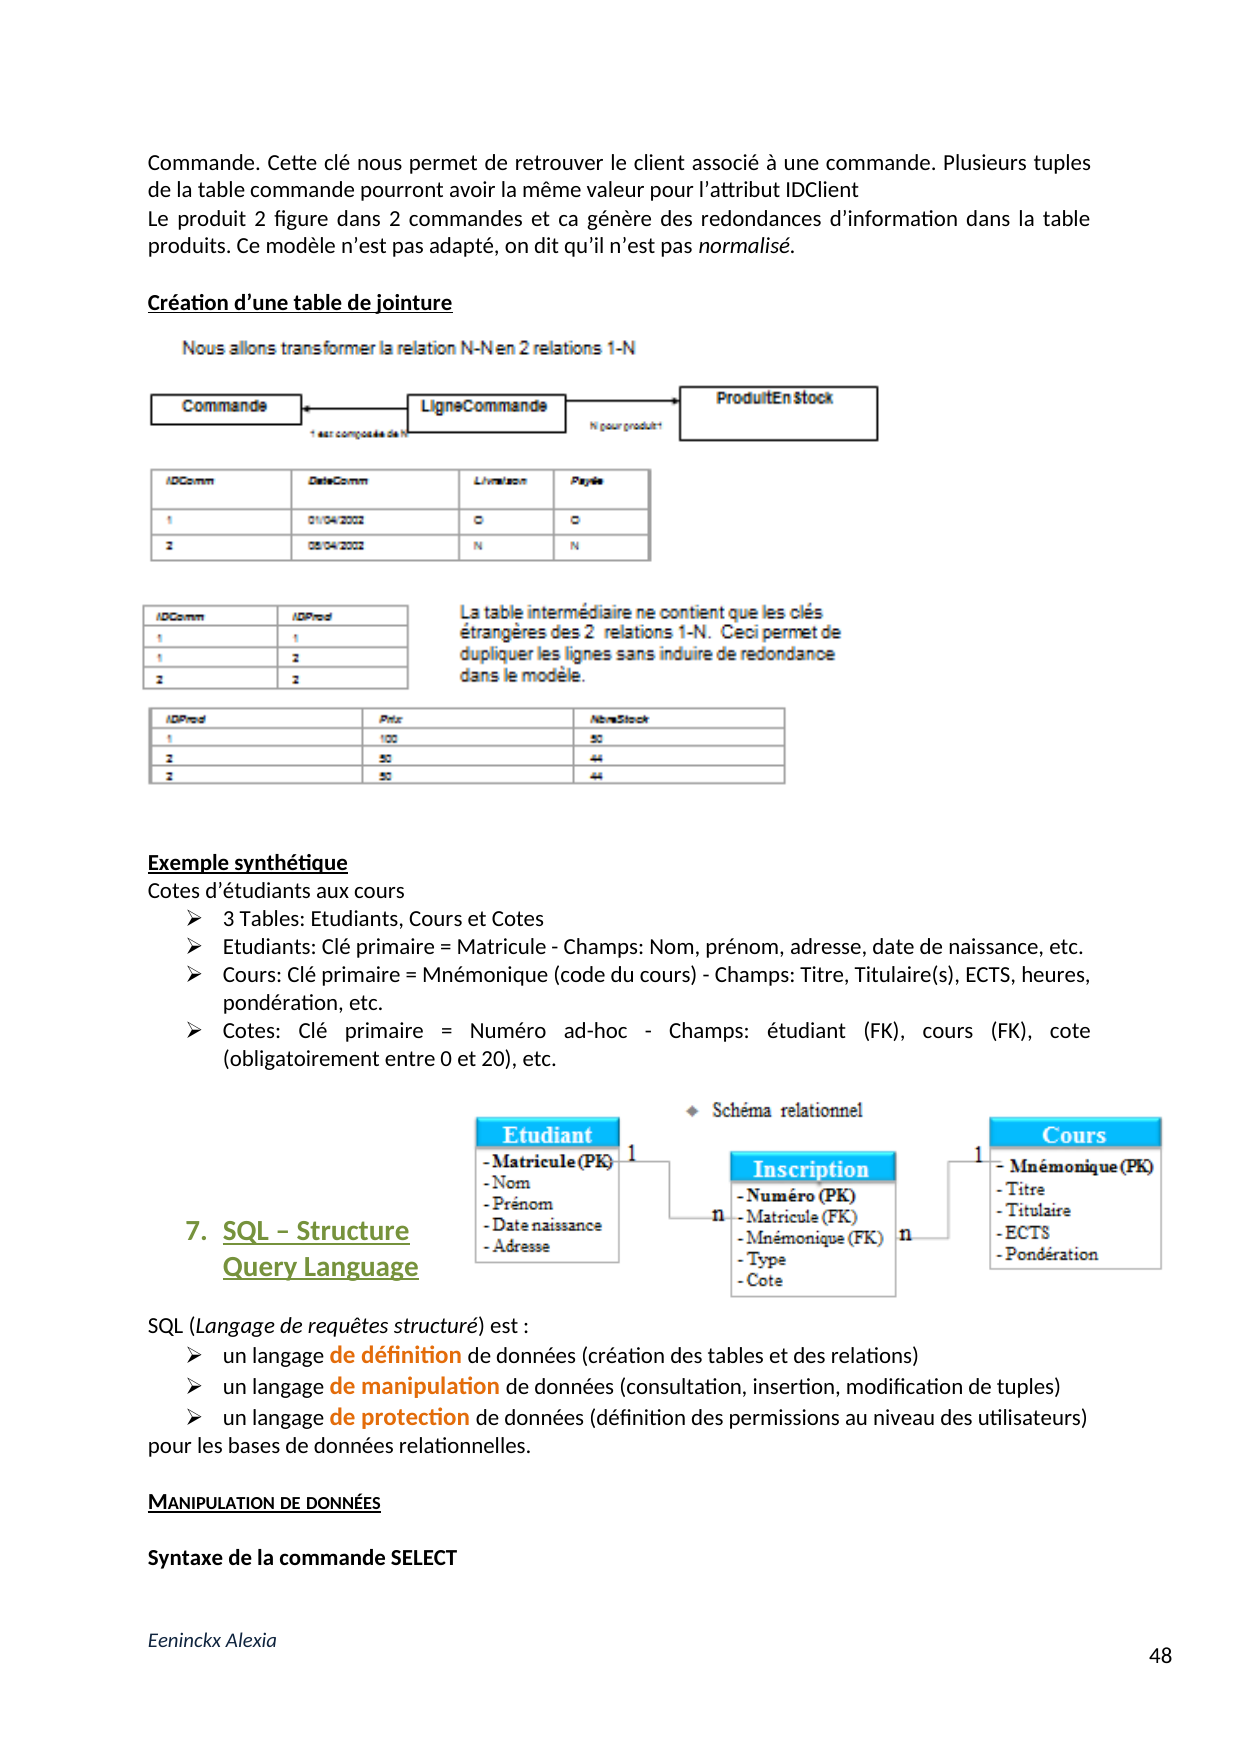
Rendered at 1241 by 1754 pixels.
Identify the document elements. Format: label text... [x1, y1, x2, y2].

text Syntaxe de la commande SELECT [148, 1543, 1093, 1571]
text Le produit 2 figure dans 2 commandes et ca génère des redondances d’information dans la table produits. Ce modèle n’est pas adapté, on dit qu’il n’est pas normalisé. [148, 204, 1093, 260]
list Cotes: Clé primaire = Numéro ad-hoc - Champs: étudiant (FK), cours (FK), cote (obligatoirement entre 0 et 20), etc. [185, 1016, 1093, 1072]
list un langage de protection de données (définition des permissions au niveau des utilisateurs) [185, 1401, 1093, 1431]
text pour les bases de données relationnelles. [148, 1431, 1093, 1459]
list SQL – Structure Query Language [185, 1212, 467, 1284]
list Cours: Clé primaire = Mnémonique (code du cours) - Champs: Titre, Titulaire(s), ECTS, heures, pondération, etc. [185, 960, 1093, 1016]
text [148, 148, 1093, 204]
picture [467, 1096, 1169, 1303]
list un langage de manipulation de données (consultation, insertion, modification de tuples) [185, 1370, 1093, 1401]
text Cotes d’étudiants aux cours [148, 876, 1093, 904]
list un langage de définition de données (création des tables et des relations) [185, 1340, 1093, 1370]
list 3 Tables: Etudiants, Cours et Cotes [185, 904, 1093, 932]
text Création d’une table de jointure [148, 288, 1093, 316]
picture [141, 337, 883, 795]
list Etudiants: Clé primaire = Matricule - Champs: Nom, prénom, adresse, date de naissance, etc. [185, 932, 1093, 960]
text Exemple synthétique [148, 848, 1093, 876]
text SQL (Langage de requêtes structuré) est : [148, 1312, 1093, 1340]
text Manipulation de données [148, 1487, 1093, 1515]
